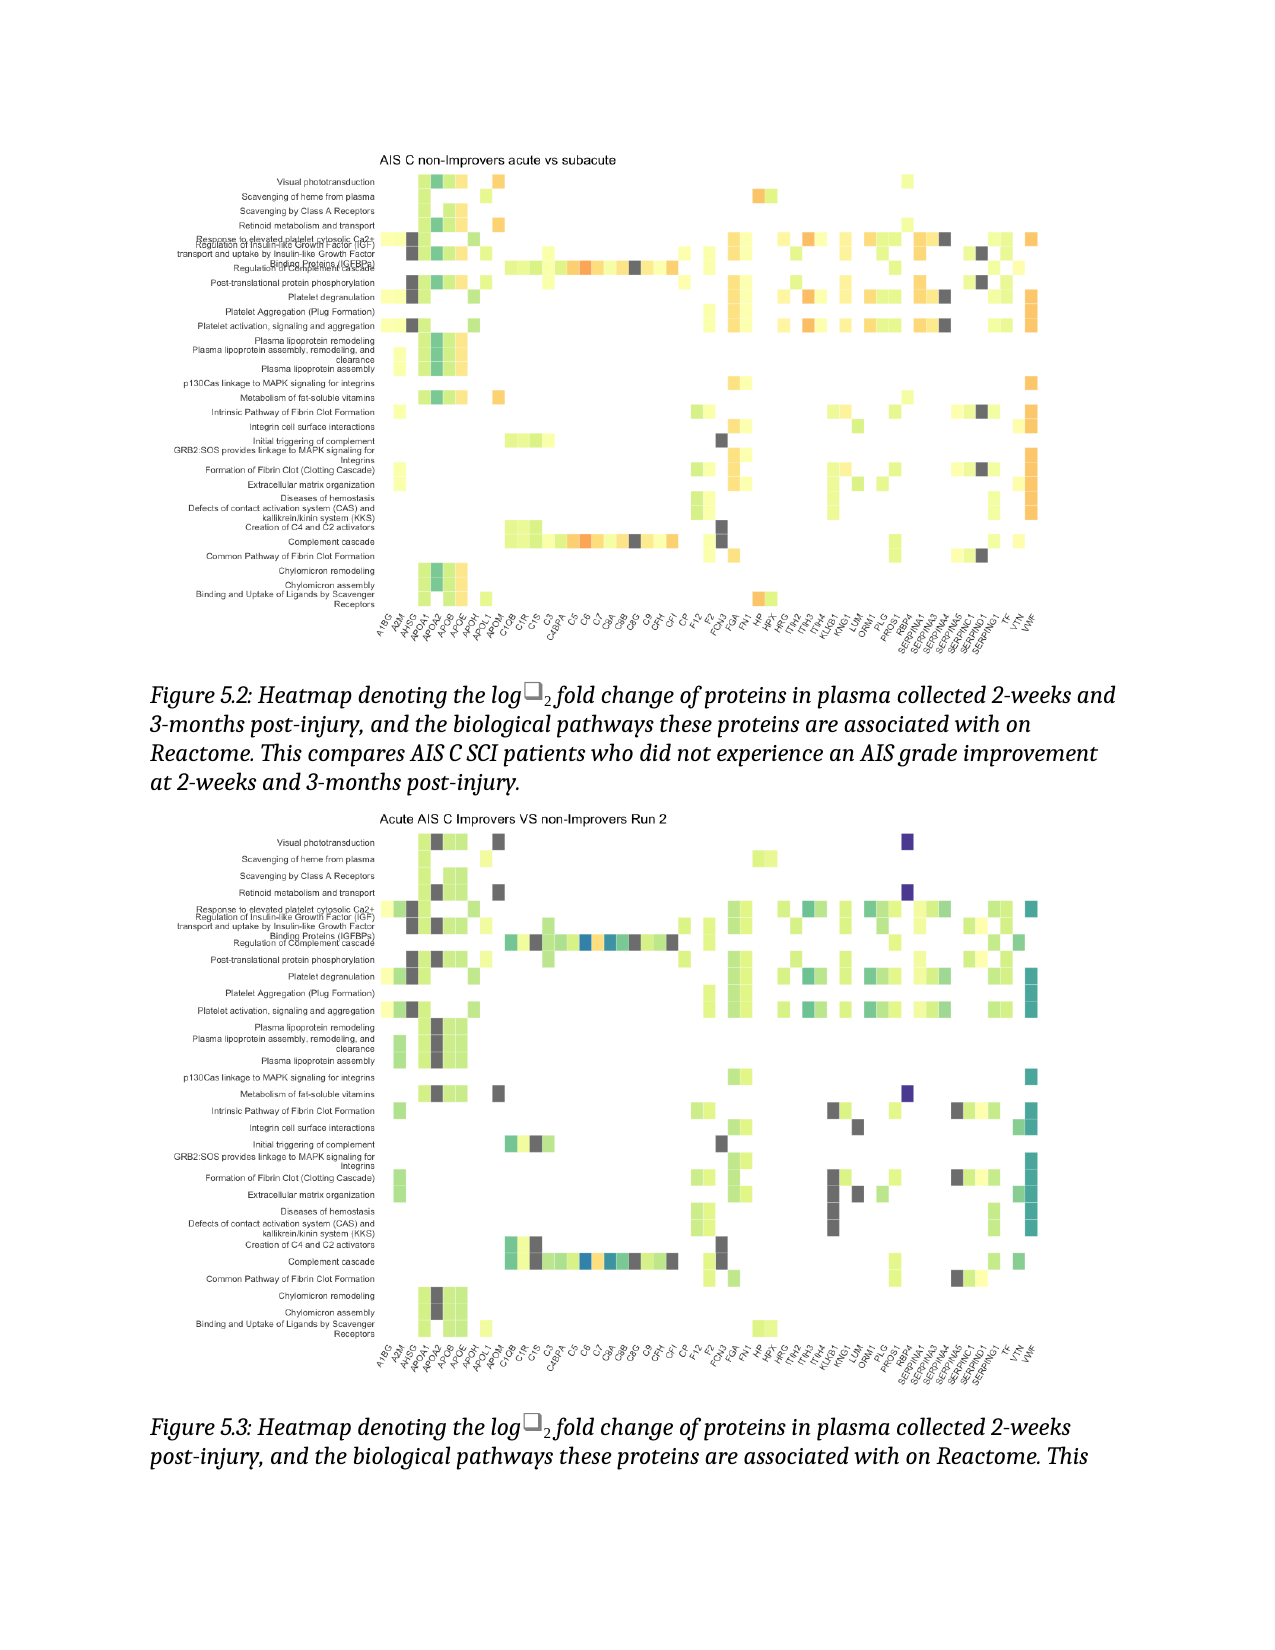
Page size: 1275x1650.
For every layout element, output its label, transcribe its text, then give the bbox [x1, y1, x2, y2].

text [150, 1413, 1125, 1470]
text Figure 5.2: Heatmap denoting the log fold change of proteins in plasma collected 2-weeks and 3-months post-injury, and the biological pathways these proteins are associated with on Reactome. This compares AIS C SCI patients who did not experience an AIS grade improvement at 2-weeks and 3-months post-injury. [150, 681, 1125, 796]
picture [168, 808, 1044, 1392]
picture [168, 150, 1044, 661]
